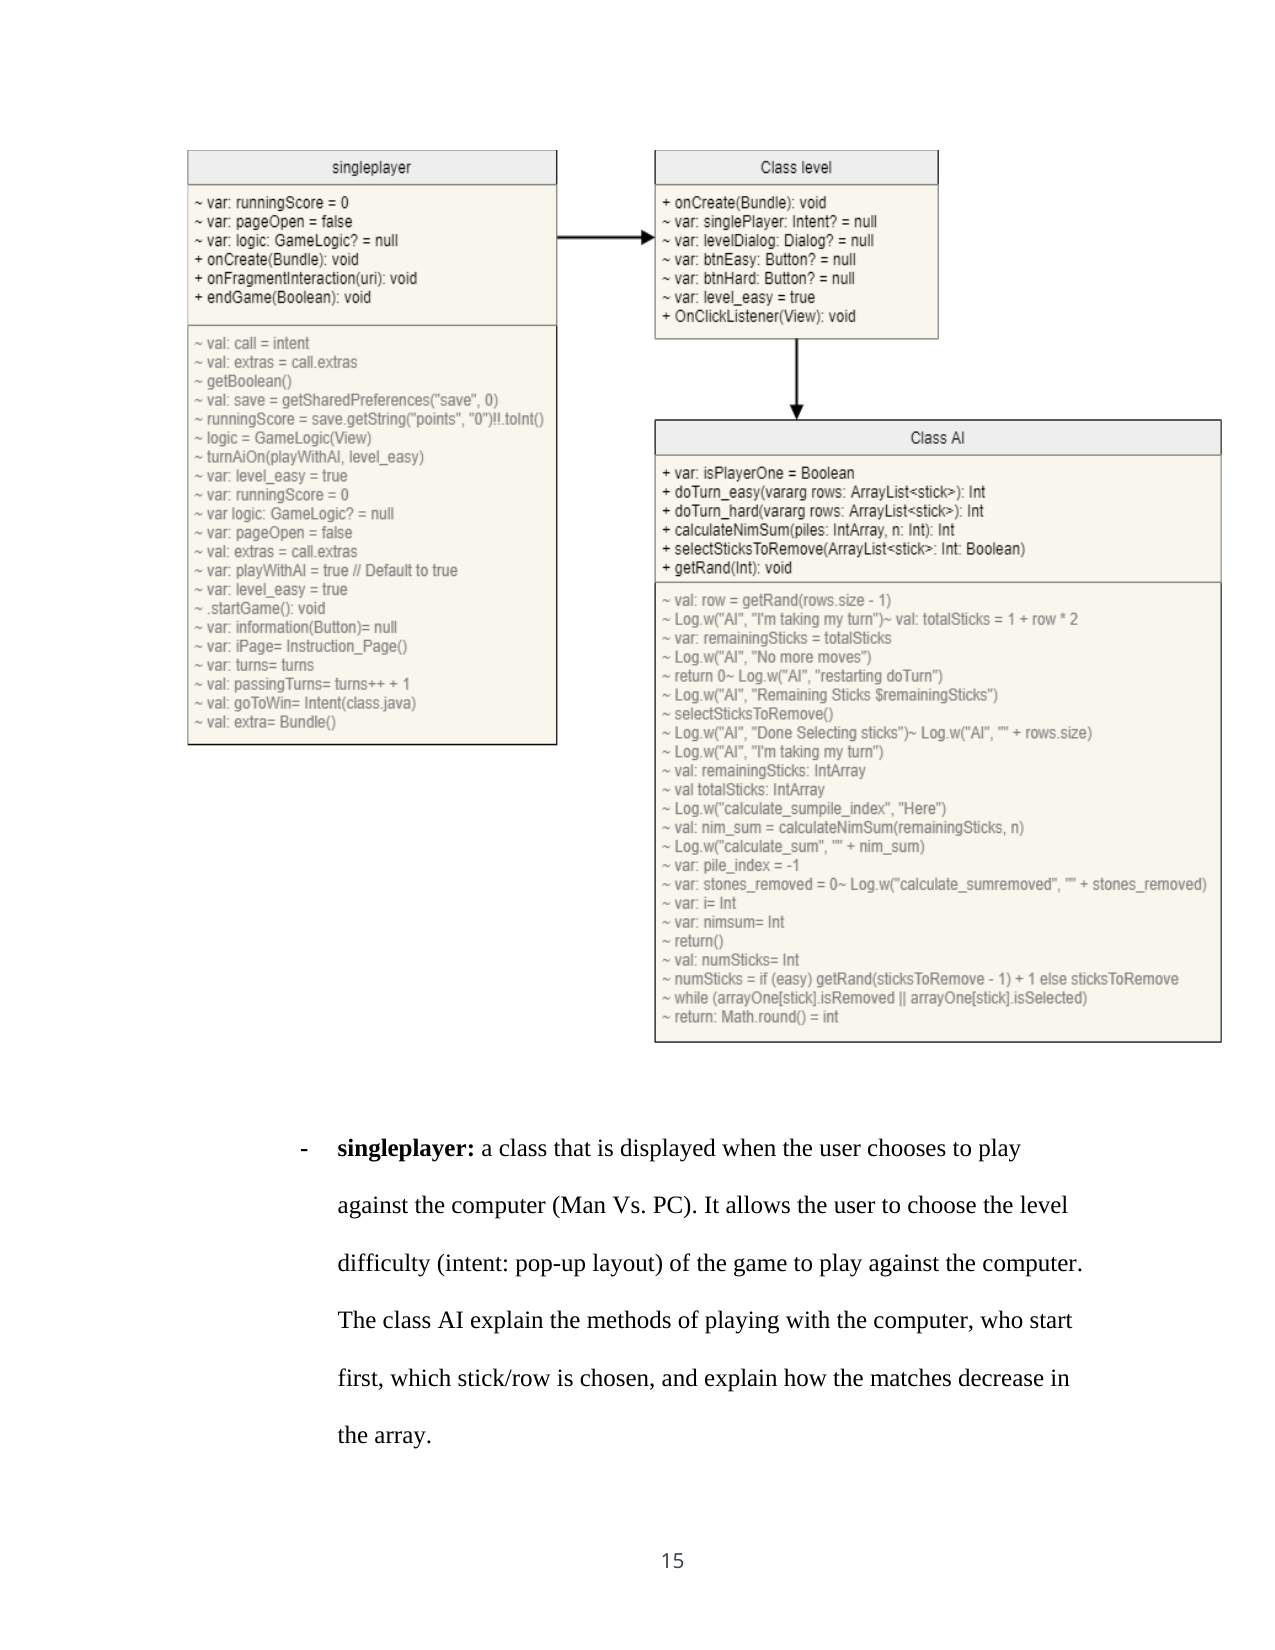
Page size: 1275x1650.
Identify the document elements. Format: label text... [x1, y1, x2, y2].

list singleplayer: a class that is displayed when the user chooses to play against the computer (Man Vs. PC). It allows the user to choose the level difficulty (intent: pop-up layout) of the game to play against the computer. The class AI explain the methods of playing with the computer, who start first, which stick/row is chosen, and explain how the matches decrease in the array. [300, 1133, 1087, 1449]
picture [187, 150, 1222, 1047]
